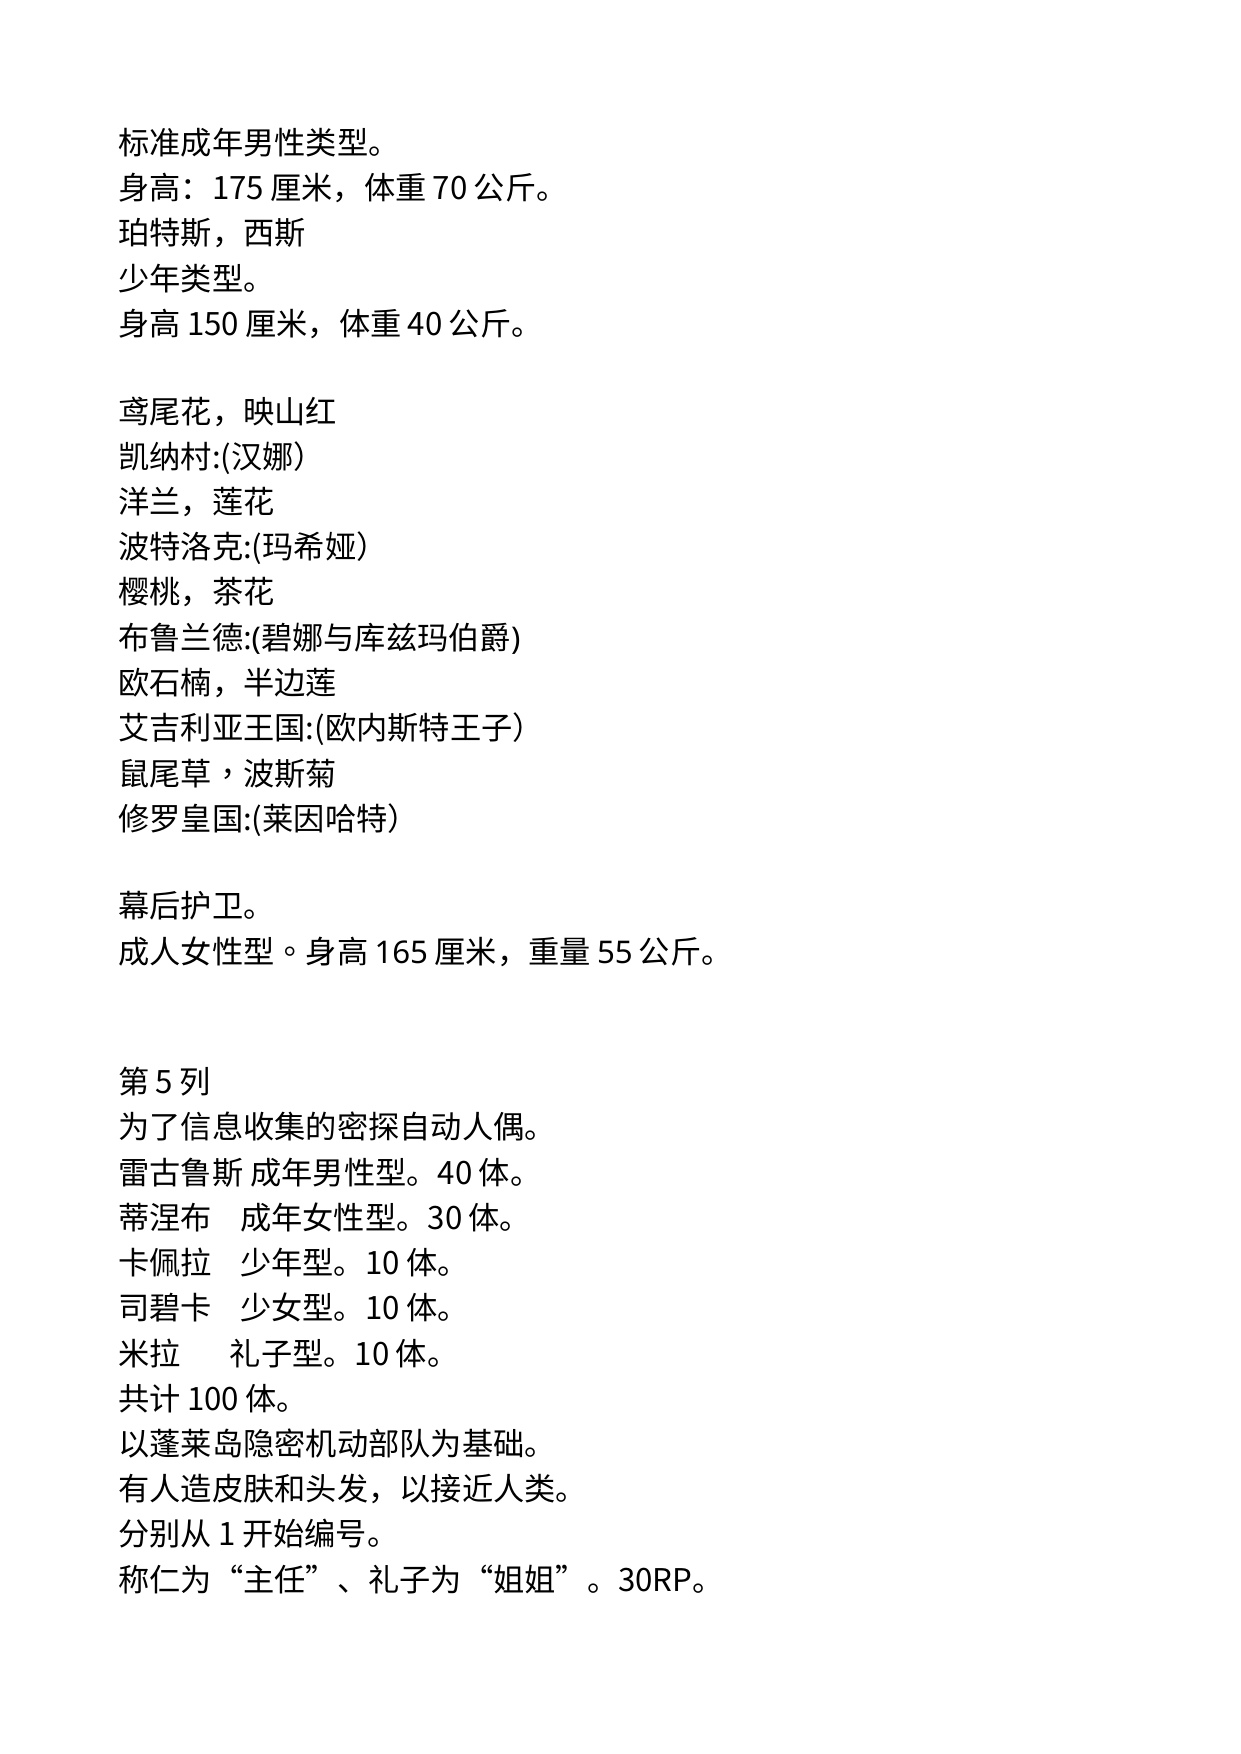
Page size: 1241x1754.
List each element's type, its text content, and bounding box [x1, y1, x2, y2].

text 欧石楠，半边莲 [118, 658, 1122, 703]
text 分别从1开始编号。 [118, 1509, 1122, 1555]
text 鸢尾花，映山红 [118, 387, 1122, 432]
text 凯纳村:(汉娜） [118, 432, 1122, 477]
text 少年类型。 [118, 254, 1122, 299]
text 第5列 [118, 1057, 1122, 1103]
text 修罗皇国:(莱因哈特） [118, 794, 1122, 839]
text 幕后护卫。 [118, 882, 1122, 927]
text 司碧卡 少女型。10体。 [118, 1283, 1122, 1329]
text 成人女性型。身高165厘米，重量55公斤。 [118, 927, 1122, 972]
text 称仁为“主任”、礼子为“姐姐”。30RP。 [118, 1555, 1122, 1600]
text 以蓬莱岛隐密机动部队为基础。 [118, 1419, 1122, 1464]
text 樱桃，茶花 [118, 568, 1122, 613]
text 雷古鲁斯 成年男性型。40体。 [118, 1148, 1122, 1193]
text 有人造皮肤和头发，以接近人类。 [118, 1464, 1122, 1509]
text 蒂涅布 成年女性型。30体。 [118, 1193, 1122, 1238]
text 鼠尾草，波斯菊 [118, 749, 1122, 794]
text 洋兰，莲花 [118, 477, 1122, 522]
text 标准成年男性类型。 [118, 118, 1122, 163]
text 米拉 礼子型。10体。 [118, 1329, 1122, 1374]
text 身高：175厘米，体重70公斤。 [118, 163, 1122, 208]
text 卡佩拉 少年型。10体。 [118, 1238, 1122, 1283]
text 身高150厘米，体重40公斤。 [118, 299, 1122, 344]
text 共计100体。 [118, 1374, 1122, 1419]
text 艾吉利亚王国:(欧内斯特王子） [118, 703, 1122, 749]
text 布鲁兰德:(碧娜与库兹玛伯爵) [118, 613, 1122, 658]
text 波特洛克:(玛希娅） [118, 522, 1122, 568]
text 珀特斯，西斯 [118, 208, 1122, 254]
text 为了信息收集的密探自动人偶。 [118, 1103, 1122, 1148]
